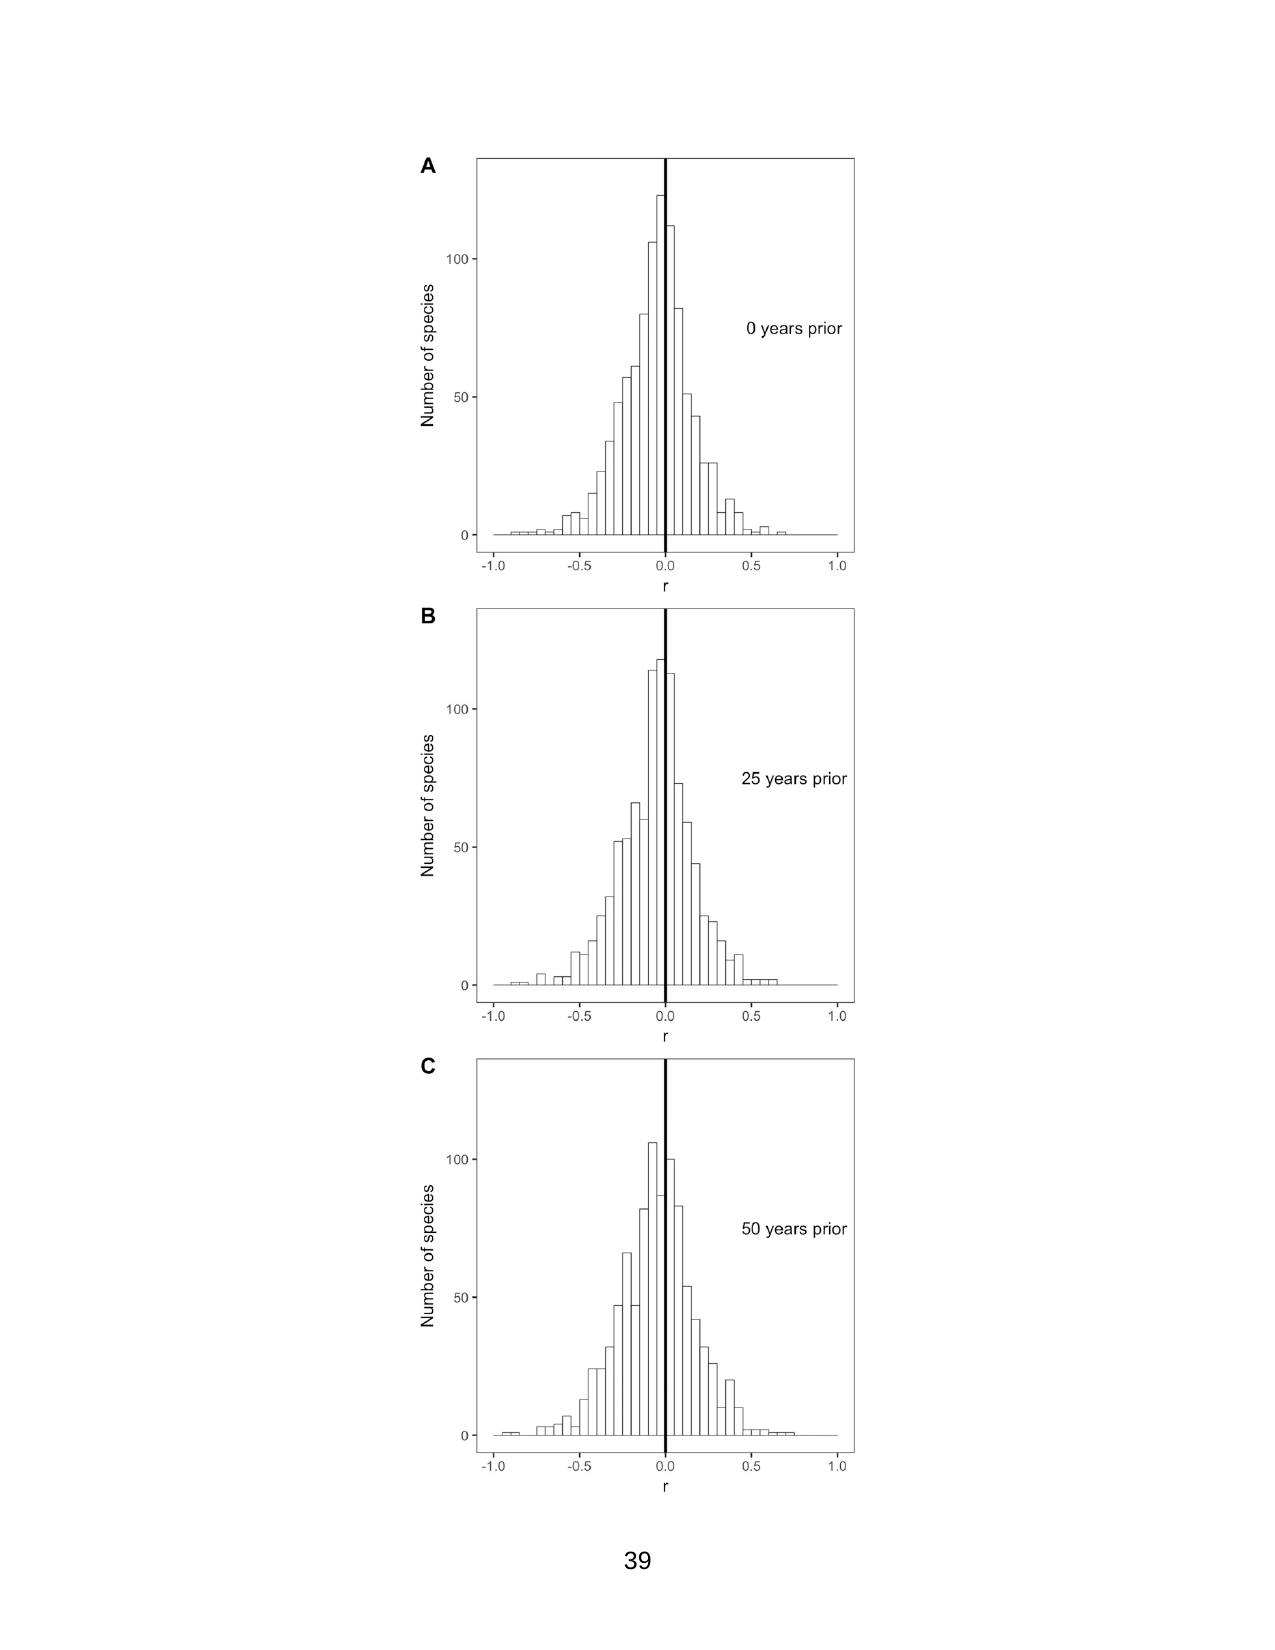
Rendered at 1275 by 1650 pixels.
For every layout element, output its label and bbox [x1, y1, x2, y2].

picture [412, 150, 863, 1500]
